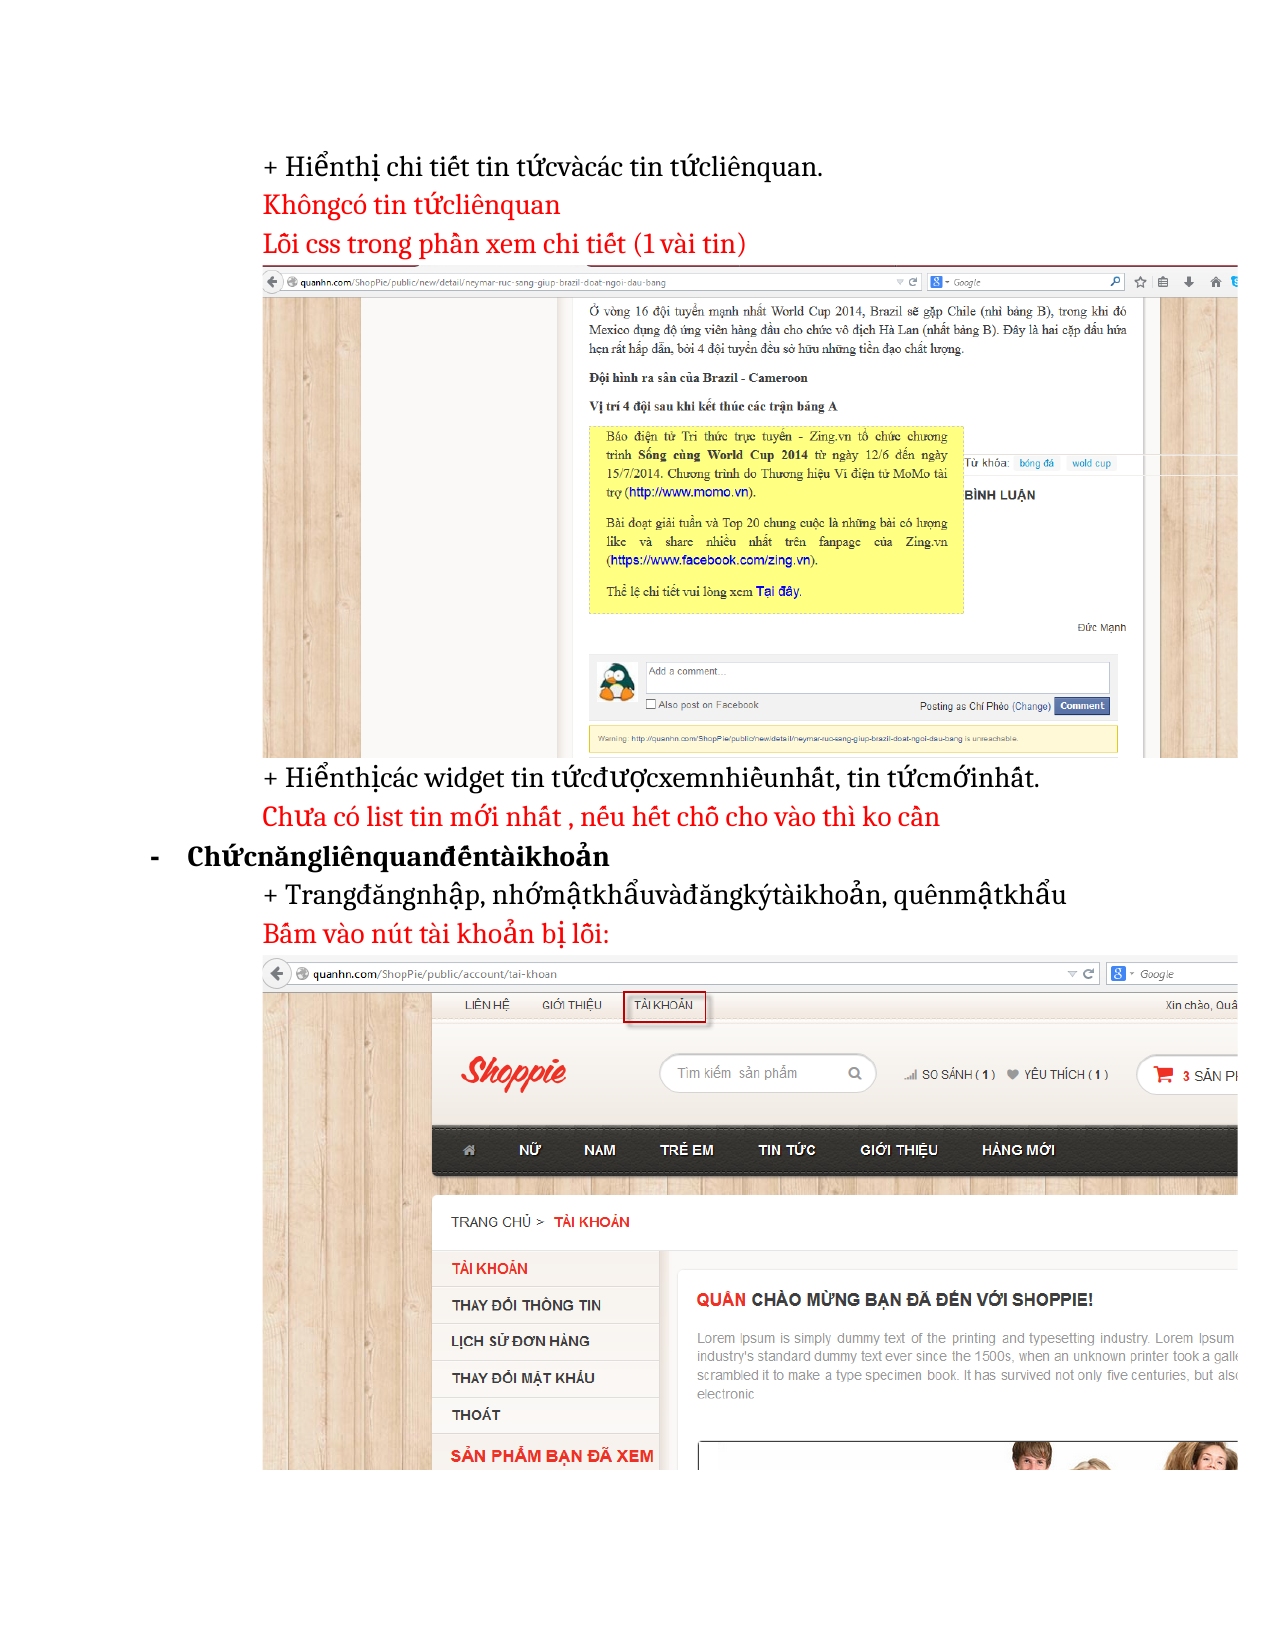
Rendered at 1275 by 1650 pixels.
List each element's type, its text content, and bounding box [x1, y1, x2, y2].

picture [262, 265, 1238, 758]
list Chứcnăngliênquanđếntàikhoản [150, 838, 1125, 873]
list + Hiểnthị chi tiết tin tứcvàcác tin tứcliênquan. [262, 150, 1125, 183]
list Chưa có list tin mới nhất , nếu hết chỗ cho vào thì ko cần [262, 800, 1125, 833]
list Bấm vào nút tài khoản bị lỗi: [262, 917, 1125, 950]
list Lỗi css trong phần xem chi tiết (1 vài tin) [262, 227, 1125, 261]
list + Hiểnthịcác widget tin tứcđượcxemnhiềunhất, tin tứcmớinhất. [262, 761, 1125, 795]
picture [262, 955, 1238, 1470]
list + Trangđăngnhập, nhớmậtkhẩuvàđăngkýtàikhoản, quênmậtkhẩu [262, 878, 1125, 912]
list Khôngcó tin tứcliênquan [262, 188, 1125, 222]
